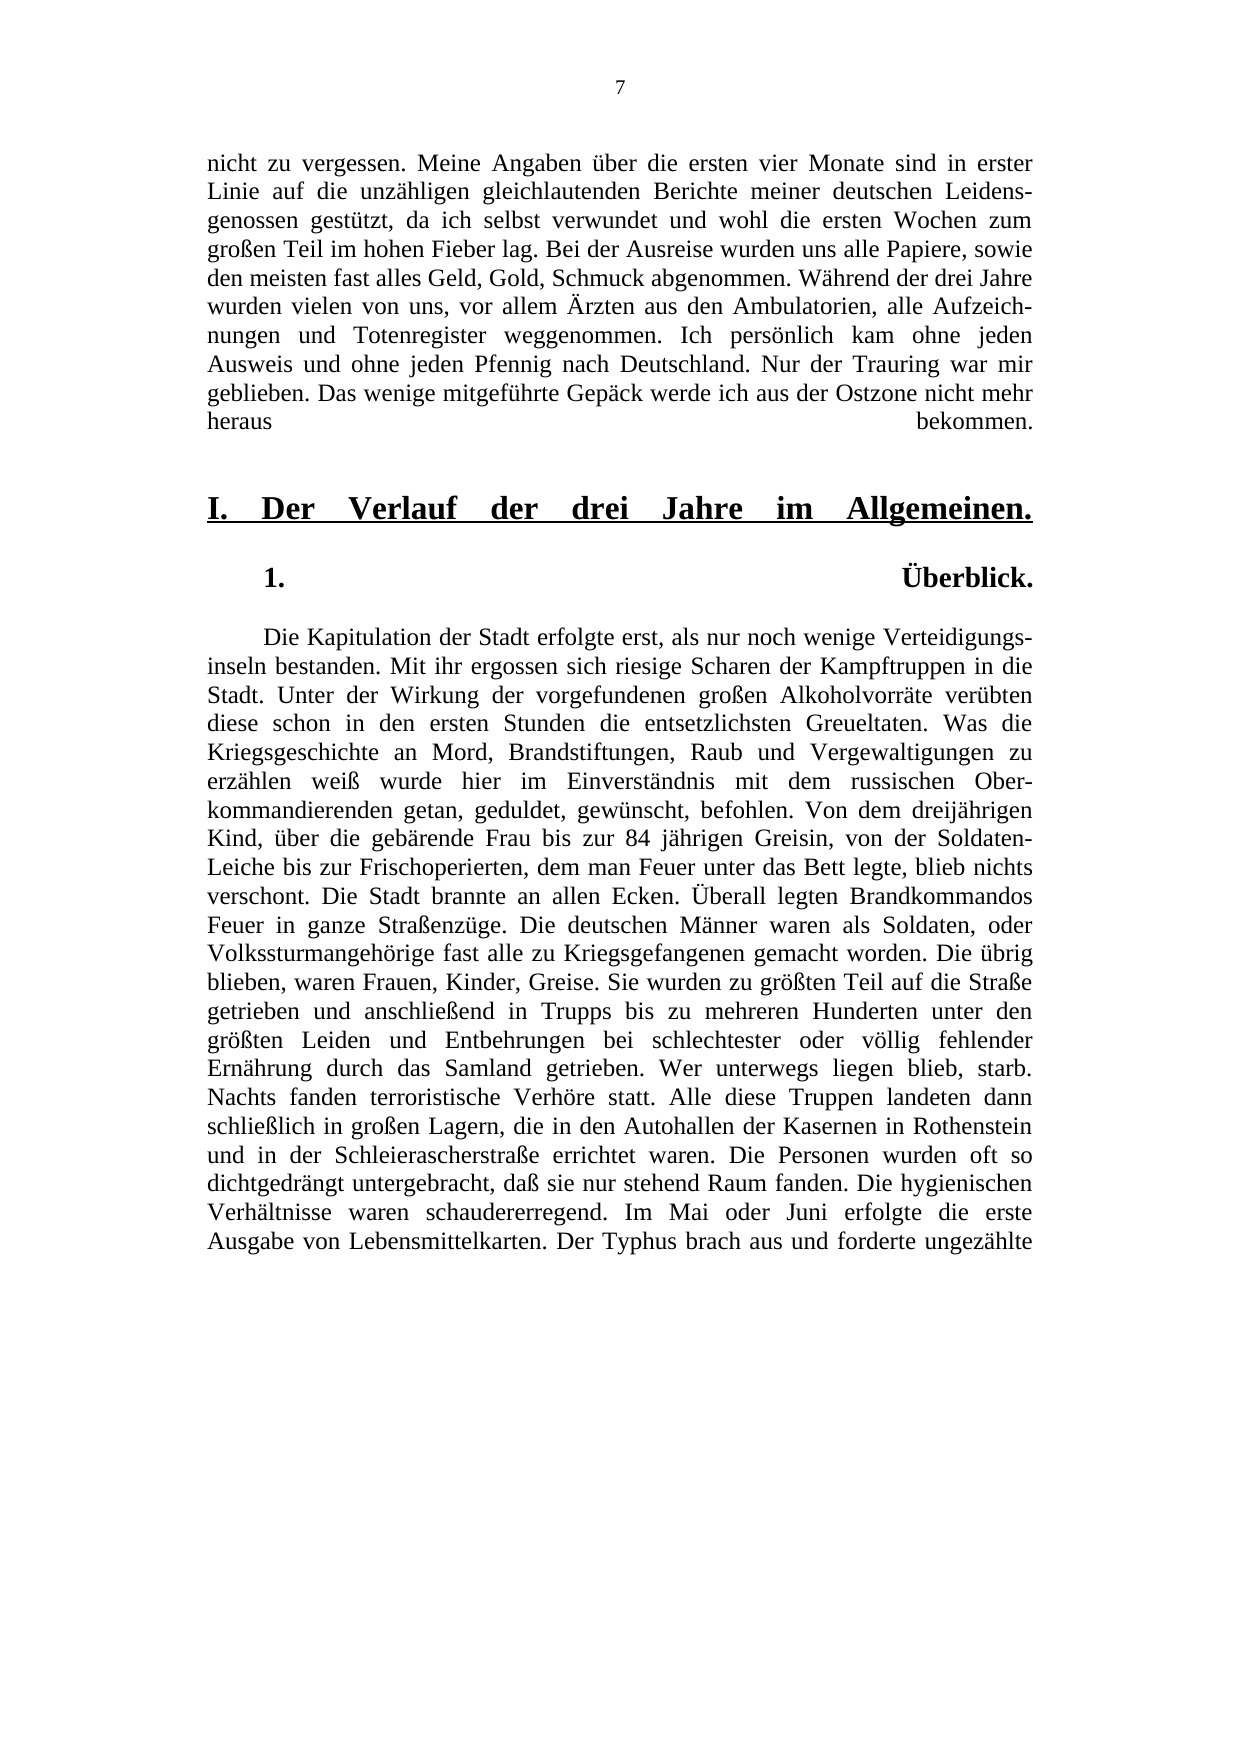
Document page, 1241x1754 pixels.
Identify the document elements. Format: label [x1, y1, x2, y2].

text [207, 148, 1033, 459]
text [207, 523, 1033, 1255]
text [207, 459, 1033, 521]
